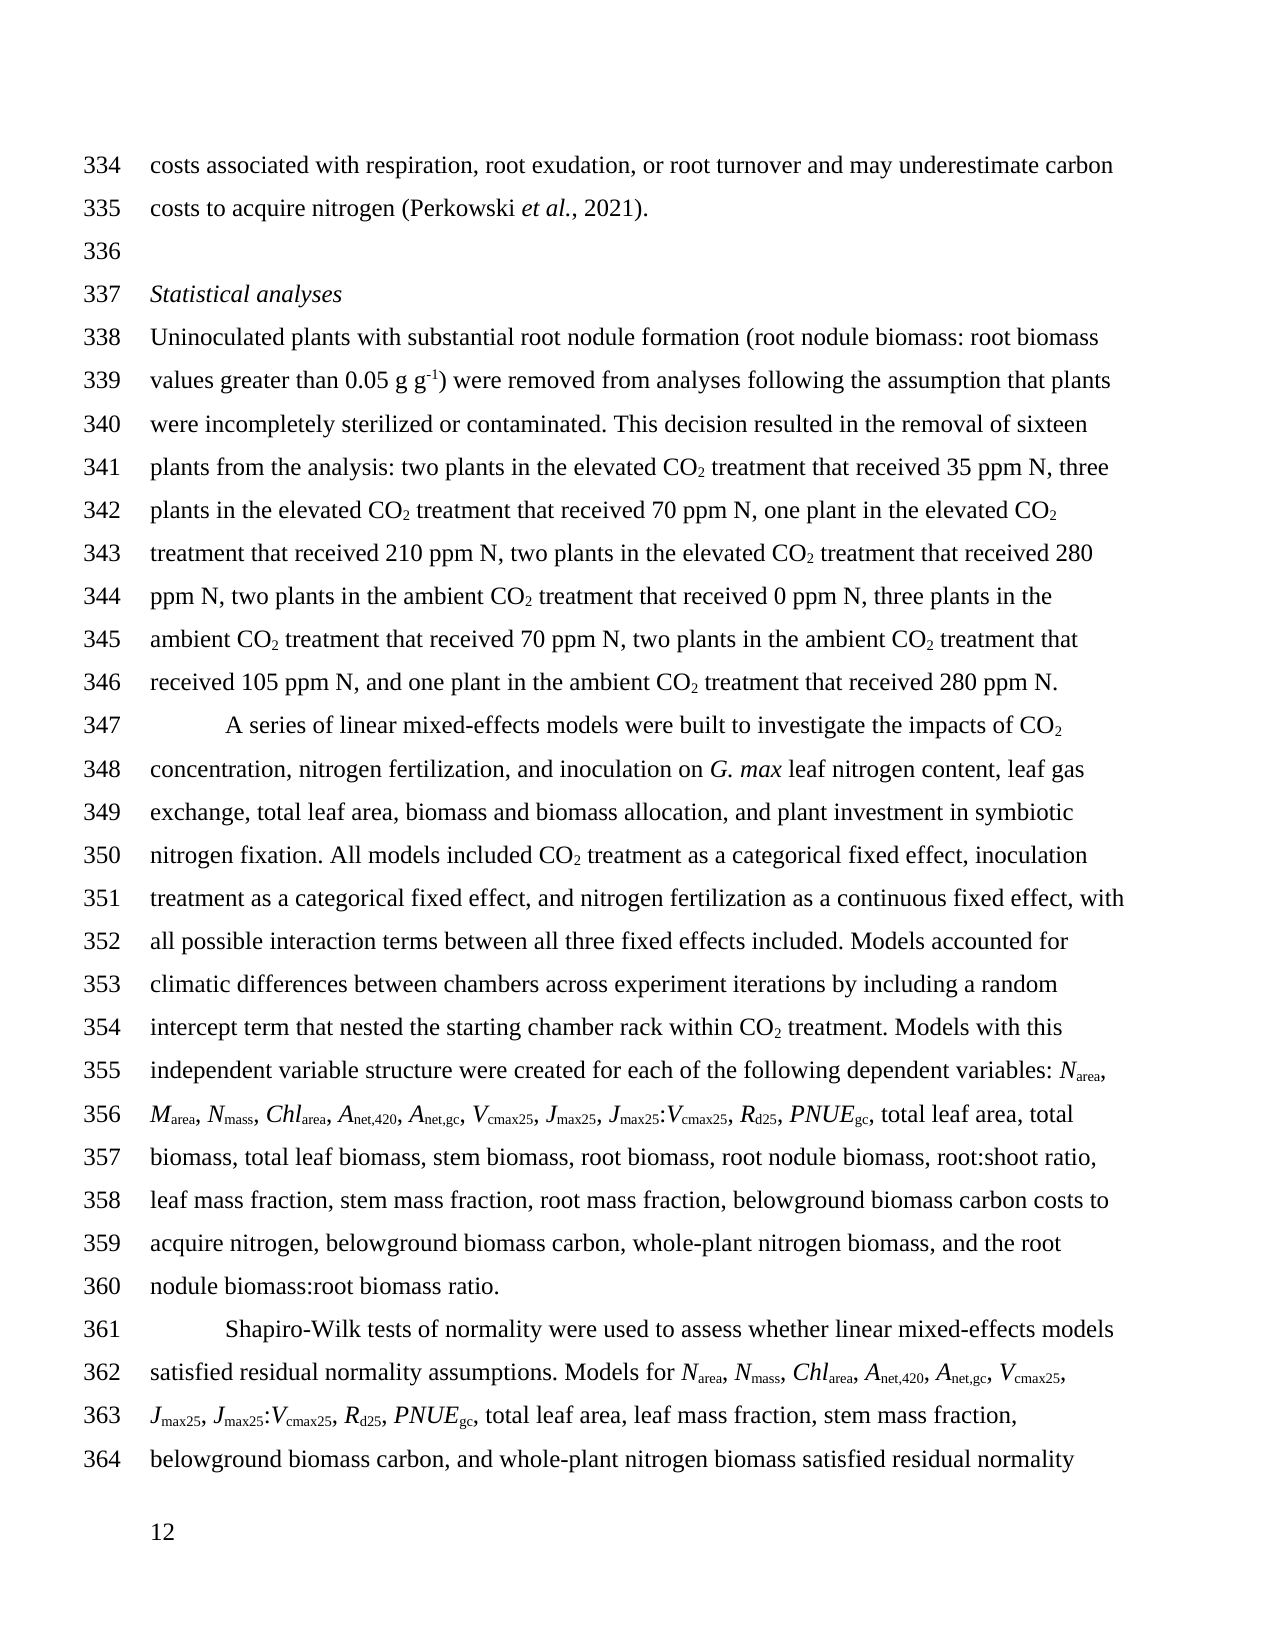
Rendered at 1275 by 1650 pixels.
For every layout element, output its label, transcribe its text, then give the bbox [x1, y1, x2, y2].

text Uninoculated plants with substantial root nodule formation (root nodule biomass: root biomass values greater than 0.05 g g-1) were removed from analyses following the assumption that plants were incompletely sterilized or contaminated. This decision resulted in the removal of sixteen plants from the analysis: two plants in the elevated CO2 treatment that received 35 ppm N, three plants in the elevated CO2 treatment that received 70 ppm N, one plant in the elevated CO2 treatment that received 210 ppm N, two plants in the elevated CO2 treatment that received 280 ppm N, two plants in the ambient CO2 treatment that received 0 ppm N, three plants in the ambient CO2 treatment that received 70 ppm N, two plants in the ambient CO2 treatment that received 105 ppm N, and one plant in the ambient CO2 treatment that received 280 ppm N. [150, 322, 1125, 696]
text Statistical analyses [150, 279, 1125, 308]
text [150, 150, 1125, 222]
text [150, 1314, 1125, 1472]
text A series of linear mixed-effects models were built to investigate the impacts of CO2 concentration, nitrogen fertilization, and inoculation on G. max leaf nitrogen content, leaf gas exchange, total leaf area, biomass and biomass allocation, and plant investment in symbiotic nitrogen fixation. All models included CO2 treatment as a categorical fixed effect, inoculation treatment as a categorical fixed effect, and nitrogen fertilization as a continuous fixed effect, with all possible interaction terms between all three fixed effects included. Models accounted for climatic differences between chambers across experiment iterations by including a random intercept term that nested the starting chamber rack within CO2 treatment. Models with this independent variable structure were created for each of the following dependent variables: Narea, Marea, Nmass, Chlarea, Anet,420, Anet,gc, Vcmax25, Jmax25, Jmax25:Vcmax25, Rd25, PNUEgc, total leaf area, total biomass, total leaf biomass, stem biomass, root biomass, root nodule biomass, root:shoot ratio, leaf mass fraction, stem mass fraction, root mass fraction, belowground biomass carbon costs to acquire nitrogen, belowground biomass carbon, whole-plant nitrogen biomass, and the root nodule biomass:root biomass ratio. [150, 711, 1125, 1300]
